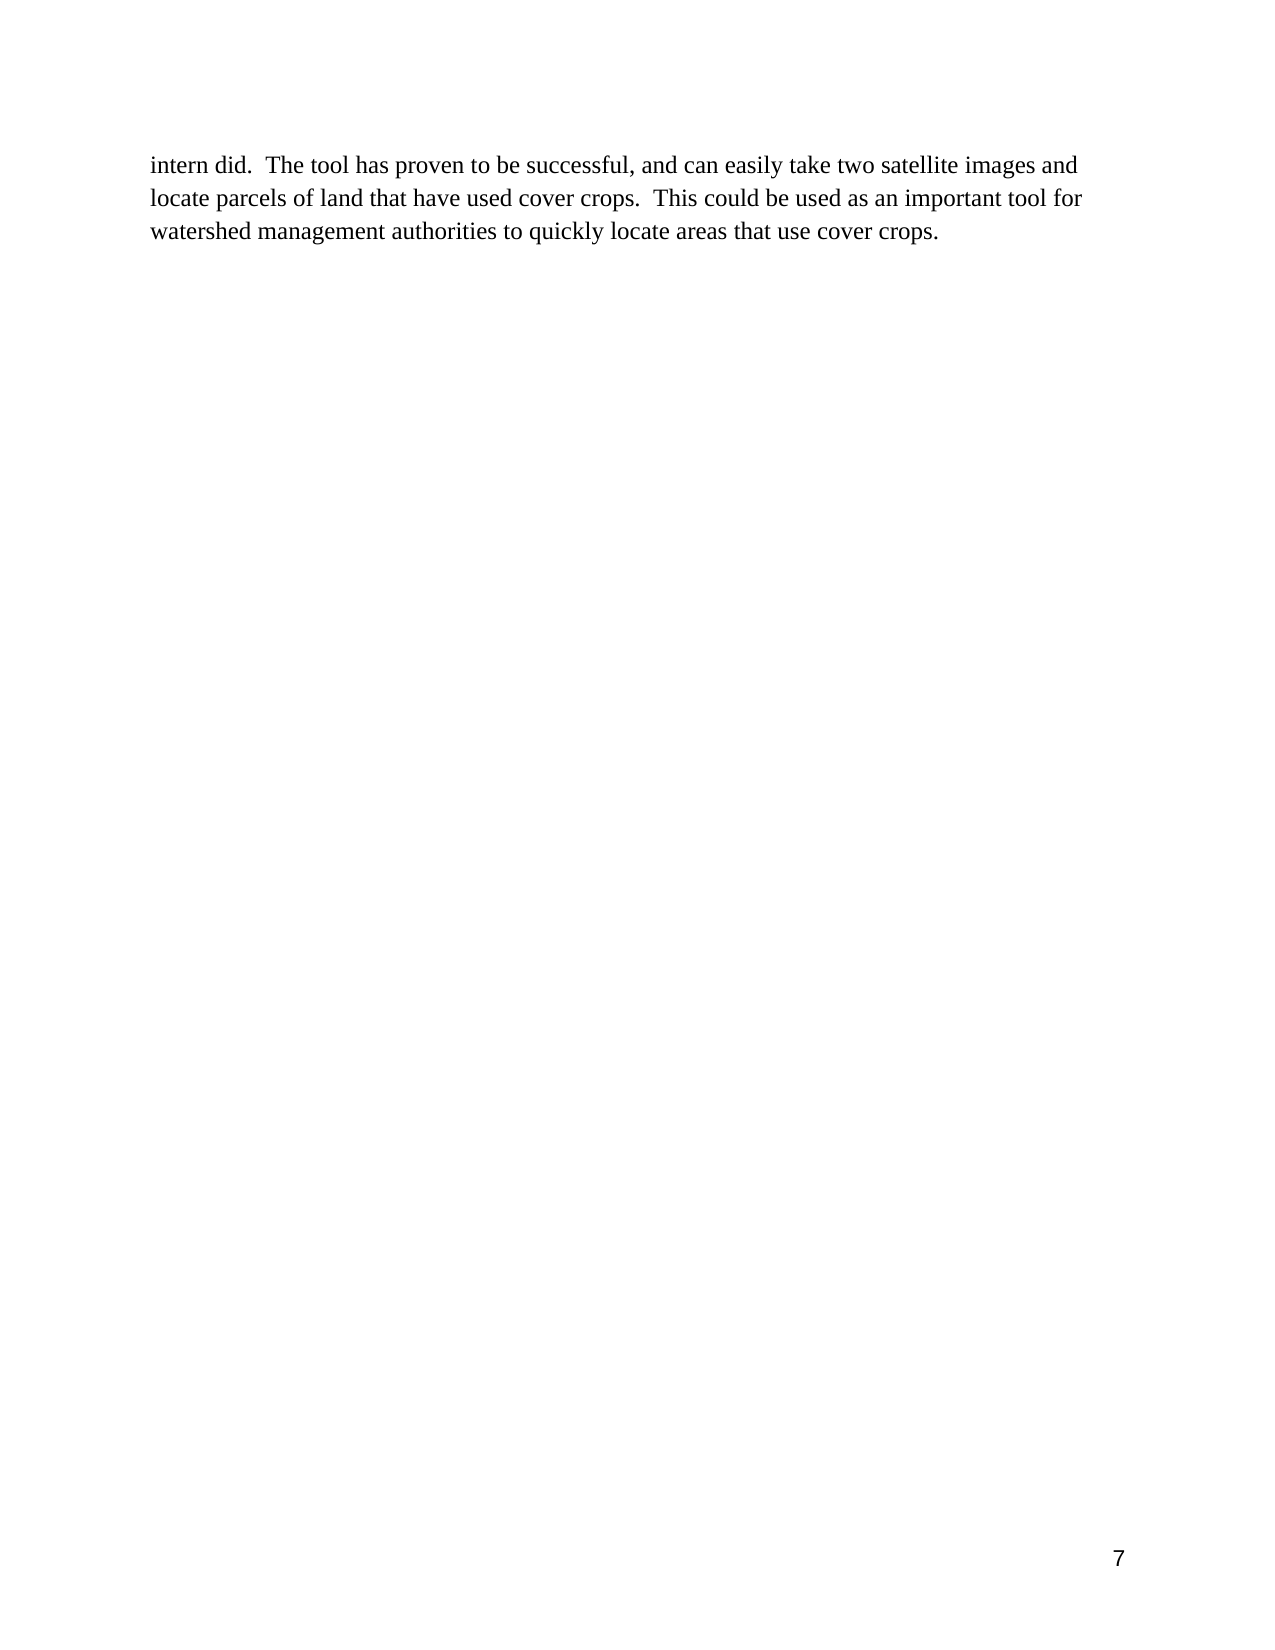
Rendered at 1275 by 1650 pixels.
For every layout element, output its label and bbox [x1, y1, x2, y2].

text [150, 150, 1125, 245]
